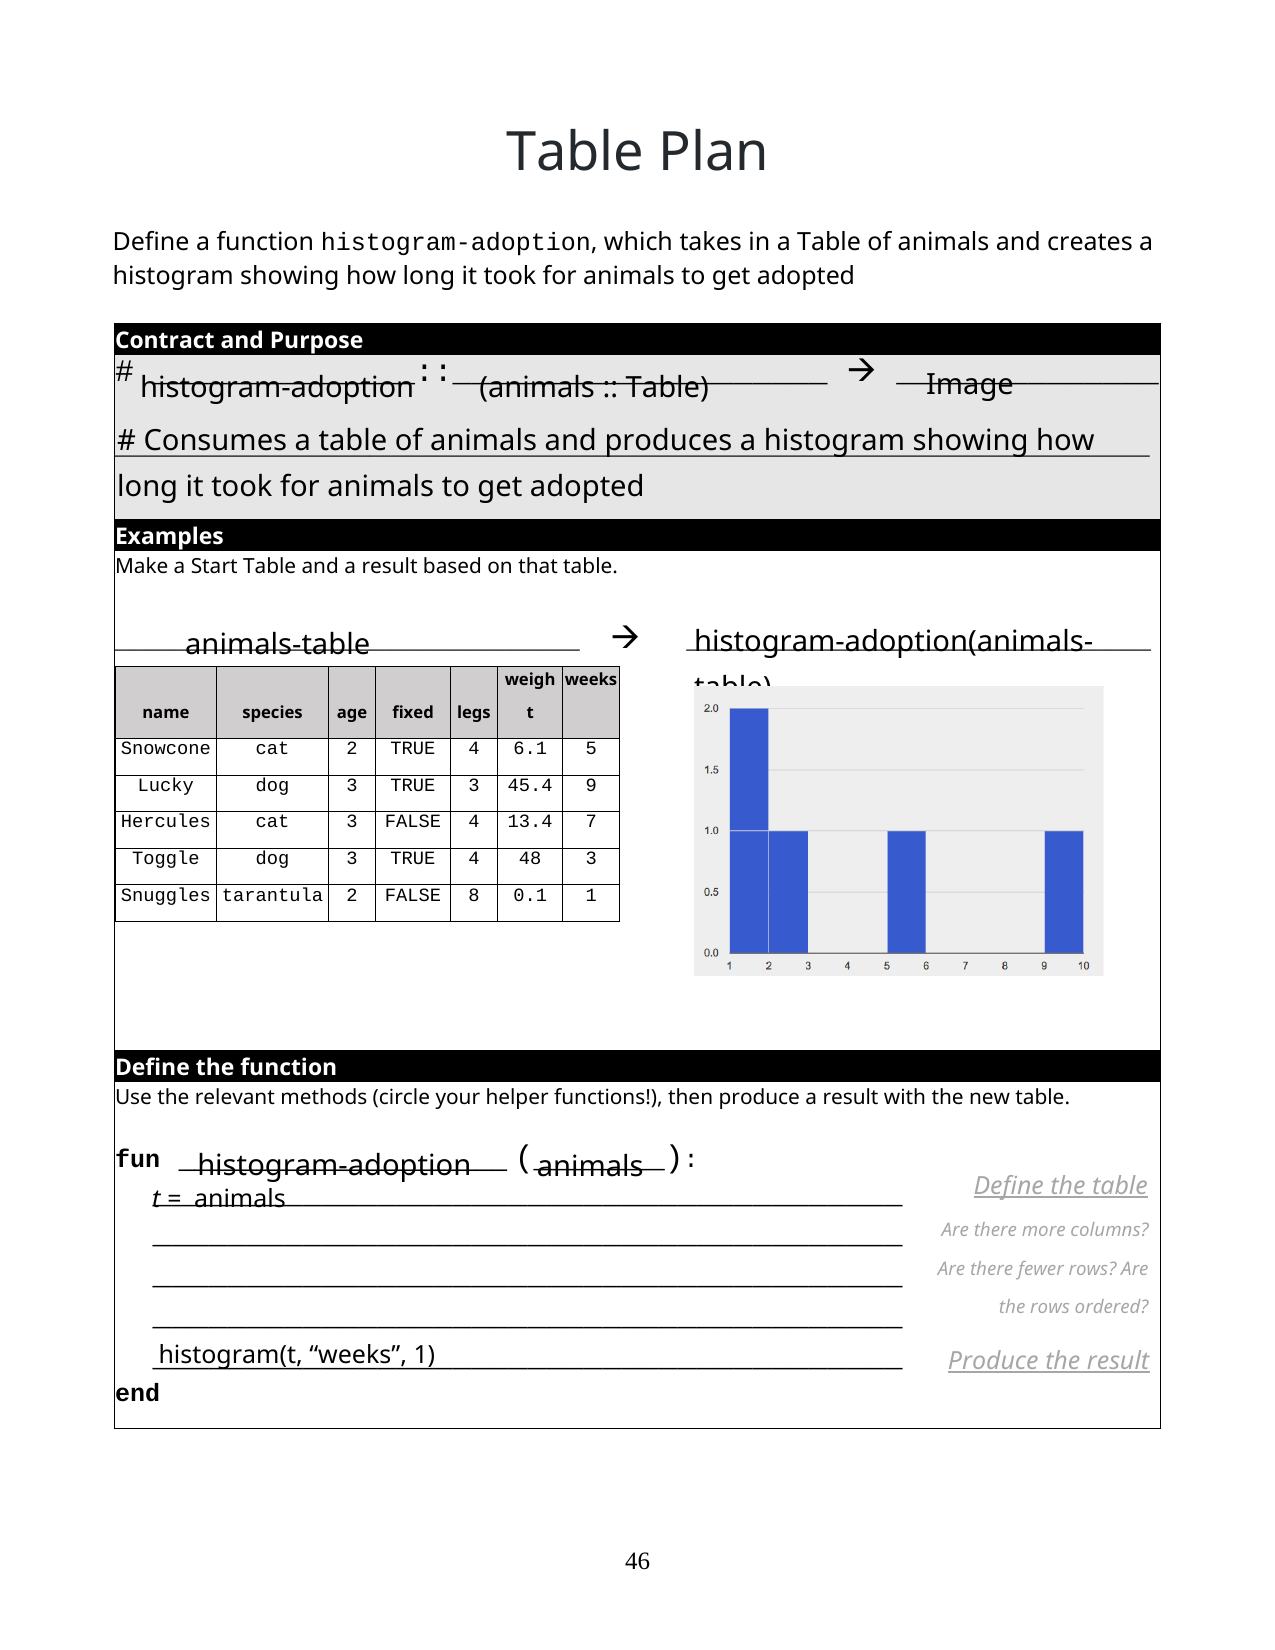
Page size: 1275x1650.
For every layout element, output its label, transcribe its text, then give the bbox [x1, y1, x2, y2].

picture [693, 686, 1104, 976]
subtitle Table Plan [112, 112, 1162, 186]
text Define a function histogram-adoption, which takes in a Table of animals and creates a histogram showing how long it took for animals to get adopted [112, 223, 1162, 291]
table_header Contract and Purpose # ______________::____________________ ______________ _____________________________________________________________________ [115, 355, 1160, 519]
table_cell Examples Make a Start Table and a result based on that table. _______________________________ _______________________________ [115, 551, 1160, 1049]
table_cell Define the function Use the relevant methods (circle your helper functions!), then produce a result with the new table. fun _____________________ (_______): ________________________________________ ________________________________________ ________________________________________ ________________________________________ ________________________________________ end [115, 1082, 1160, 1428]
